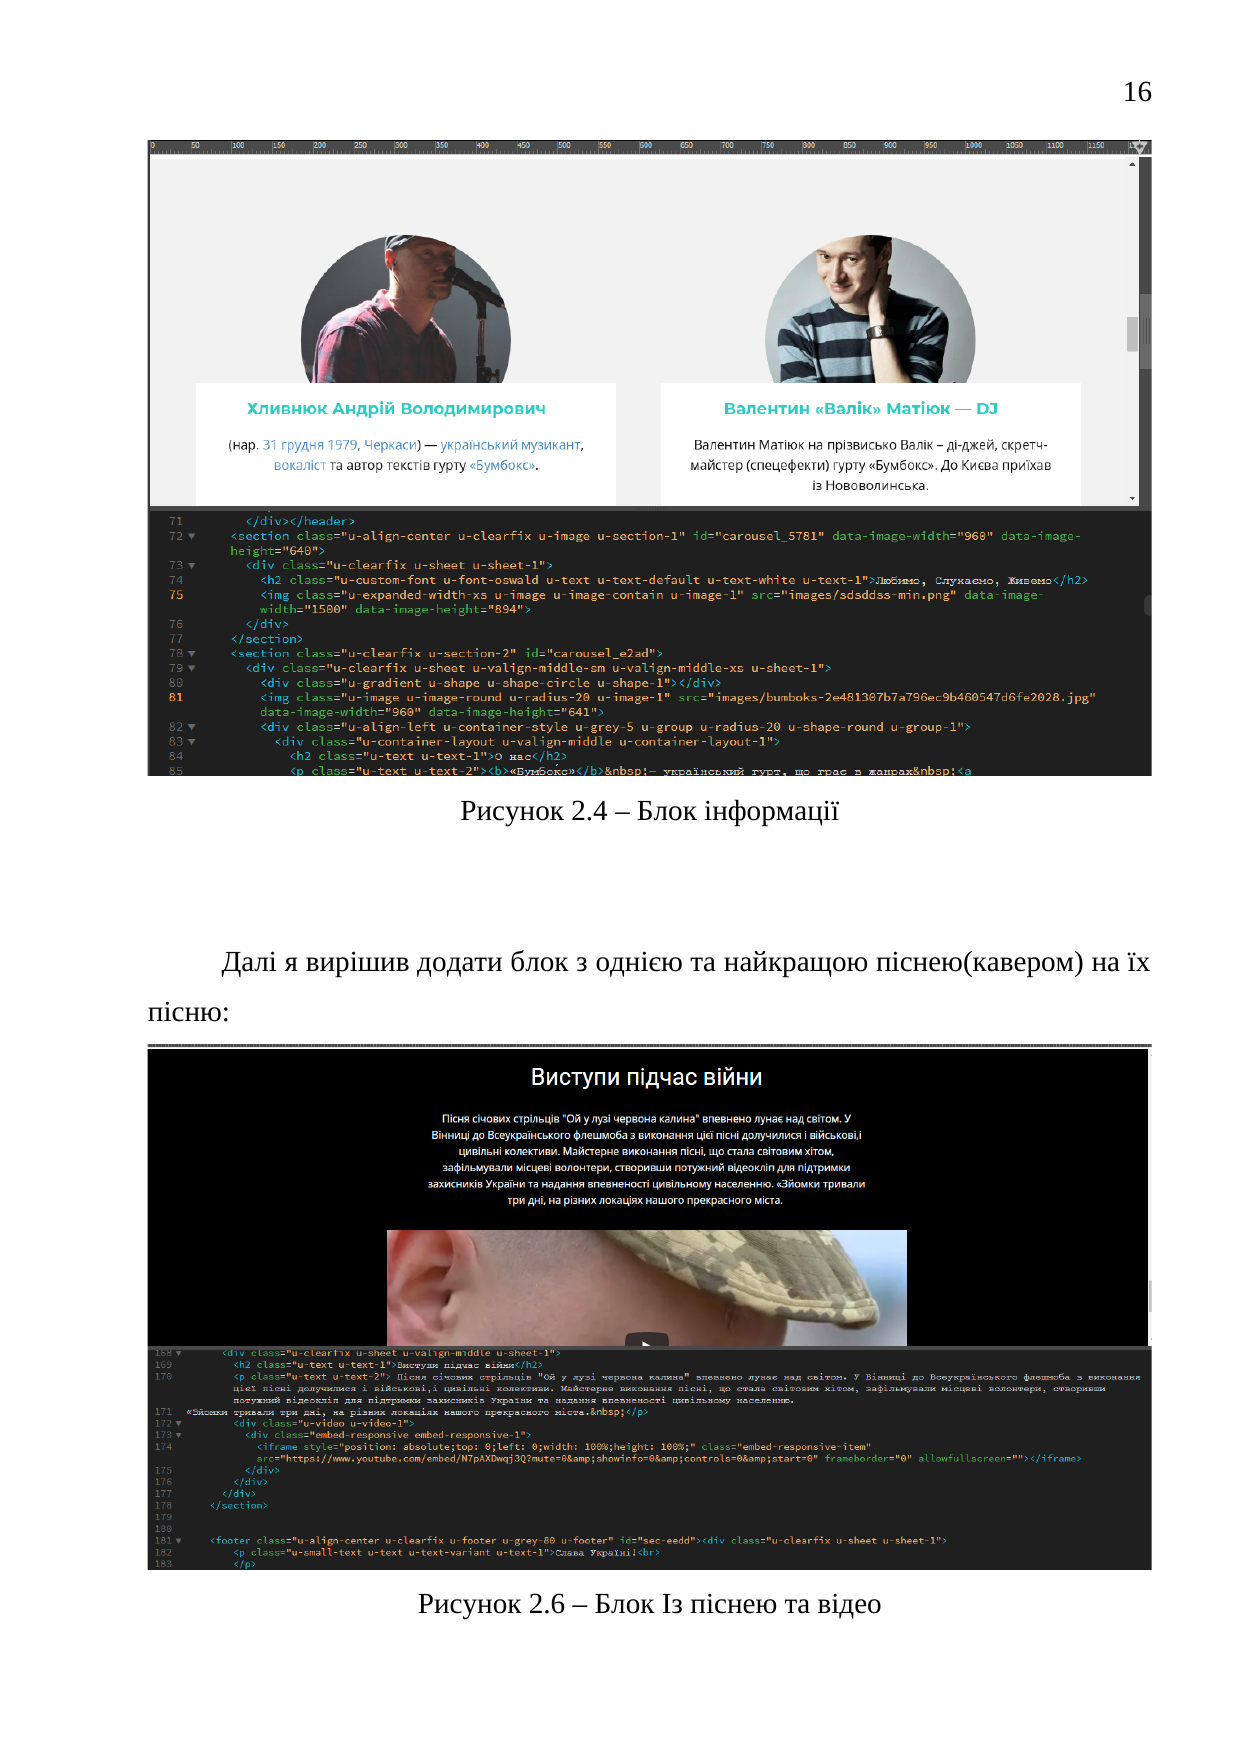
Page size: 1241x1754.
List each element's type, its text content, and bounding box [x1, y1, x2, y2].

text Рисунок 2.6 – Блок Із піснею та відео [148, 1586, 1152, 1620]
picture [147, 140, 1152, 776]
text Далі я вирішив додати блок з однією та найкращою піснею(кавером) на їх пісню: [148, 944, 1152, 1028]
picture [147, 1044, 1152, 1570]
text Рисунок 2.4 – Блок інформації [148, 793, 1152, 826]
